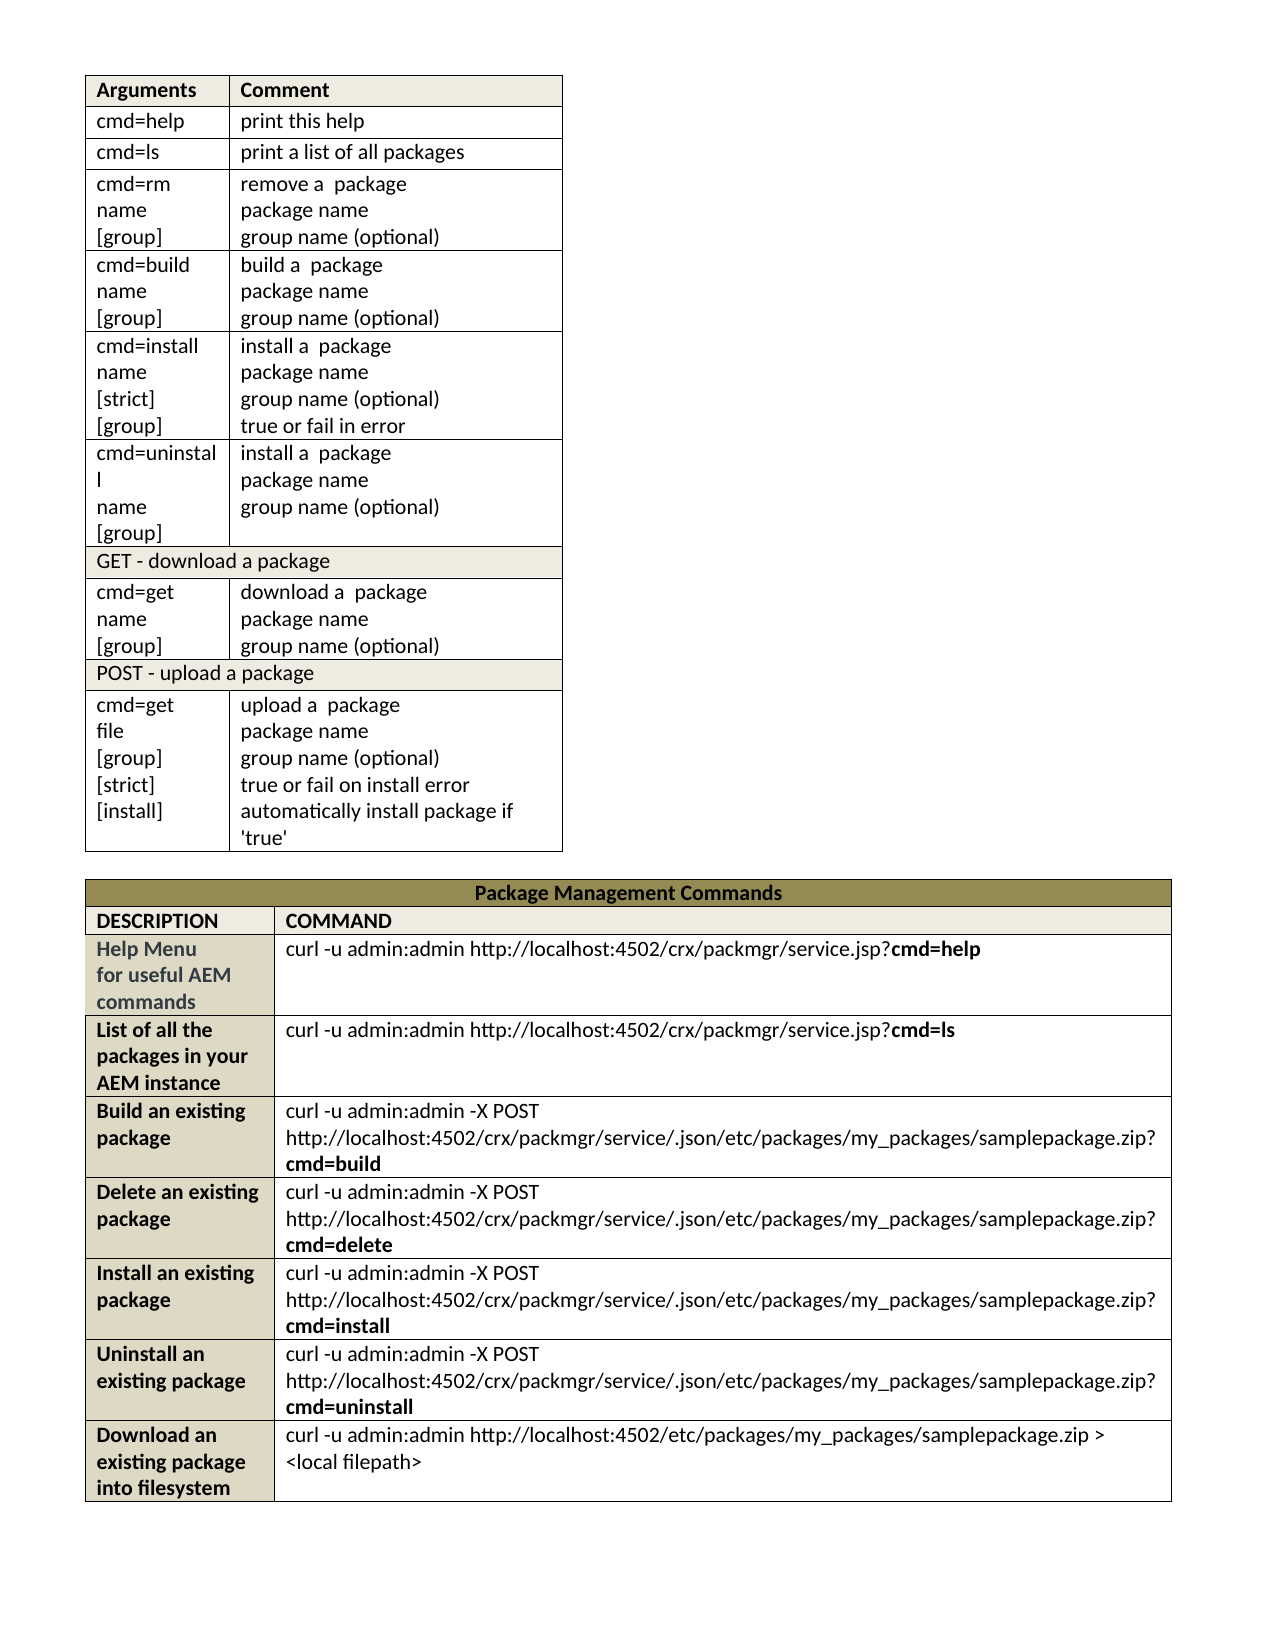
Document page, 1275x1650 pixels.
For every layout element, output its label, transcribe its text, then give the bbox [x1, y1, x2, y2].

table_cell COMMAND [275, 907, 1171, 934]
table_cell cmd=build name [group] [86, 251, 229, 331]
table_cell download a package package name group name (optional) [230, 579, 562, 658]
table_cell curl -u admin:admin http://localhost:4502/crx/packmgr/service.jsp?cmd=ls [275, 1016, 1171, 1096]
table_cell curl -u admin:admin -X POST http://localhost:4502/crx/packmgr/service/.json/etc/packages/my_packages/samplepackage.zip?cmd=uninstall [275, 1340, 1171, 1420]
table_cell curl -u admin:admin -X POST http://localhost:4502/crx/packmgr/service/.json/etc/packages/my_packages/samplepackage.zip?cmd=delete [275, 1178, 1171, 1258]
table_cell remove a package package name group name (optional) [230, 170, 562, 250]
table_header Comment [230, 76, 562, 106]
table_header Package Management Commands [86, 880, 1171, 906]
table_cell GET - download a package [86, 547, 562, 577]
table_cell Build an existing package [86, 1097, 274, 1177]
table_cell Help Menu for useful AEM commands [85, 935, 274, 1015]
table_cell curl -u admin:admin -X POST http://localhost:4502/crx/packmgr/service/.json/etc/packages/my_packages/samplepackage.zip?cmd=install [275, 1259, 1171, 1339]
table_cell Delete an existing package [86, 1178, 274, 1258]
table_cell cmd=uninstall name [group] [86, 440, 229, 546]
table_cell Uninstall an existing package [86, 1340, 274, 1420]
table_cell Install an existing package [86, 1259, 274, 1339]
table_cell install a package package name group name (optional) [230, 440, 562, 546]
table_cell cmd=rm name [group] [86, 170, 229, 250]
table_cell build a package package name group name (optional) [230, 251, 562, 331]
table_cell DESCRIPTION [86, 907, 274, 934]
table_cell cmd=ls [86, 139, 229, 169]
table_cell install a package package name group name (optional) true or fail in error [230, 332, 562, 438]
table_cell cmd=get name [group] [86, 579, 229, 658]
table_cell cmd=install name [strict] [group] [86, 332, 229, 438]
table_cell curl -u admin:admin -X POST http://localhost:4502/crx/packmgr/service/.json/etc/packages/my_packages/samplepackage.zip?cmd=build [275, 1097, 1171, 1177]
table_cell POST - upload a package [86, 660, 562, 690]
table_cell print this help [230, 107, 562, 137]
table_cell curl -u admin:admin http://localhost:4502/etc/packages/my_packages/samplepackage.zip > <local filepath> [275, 1421, 1171, 1501]
table_cell cmd=help [86, 107, 229, 137]
table_cell print a list of all packages [230, 139, 562, 169]
table_cell Download an existing package into filesystem [86, 1421, 274, 1501]
table_cell upload a package package name group name (optional) true or fail on install error automatically install package if 'true' [230, 691, 562, 851]
table_cell cmd=get file [group] [strict] [install] [86, 691, 229, 851]
table_cell List of all the packages in your AEM instance [86, 1016, 274, 1096]
table_header Arguments [86, 76, 229, 106]
table_cell curl -u admin:admin http://localhost:4502/crx/packmgr/service.jsp?cmd=help [275, 935, 1171, 1015]
